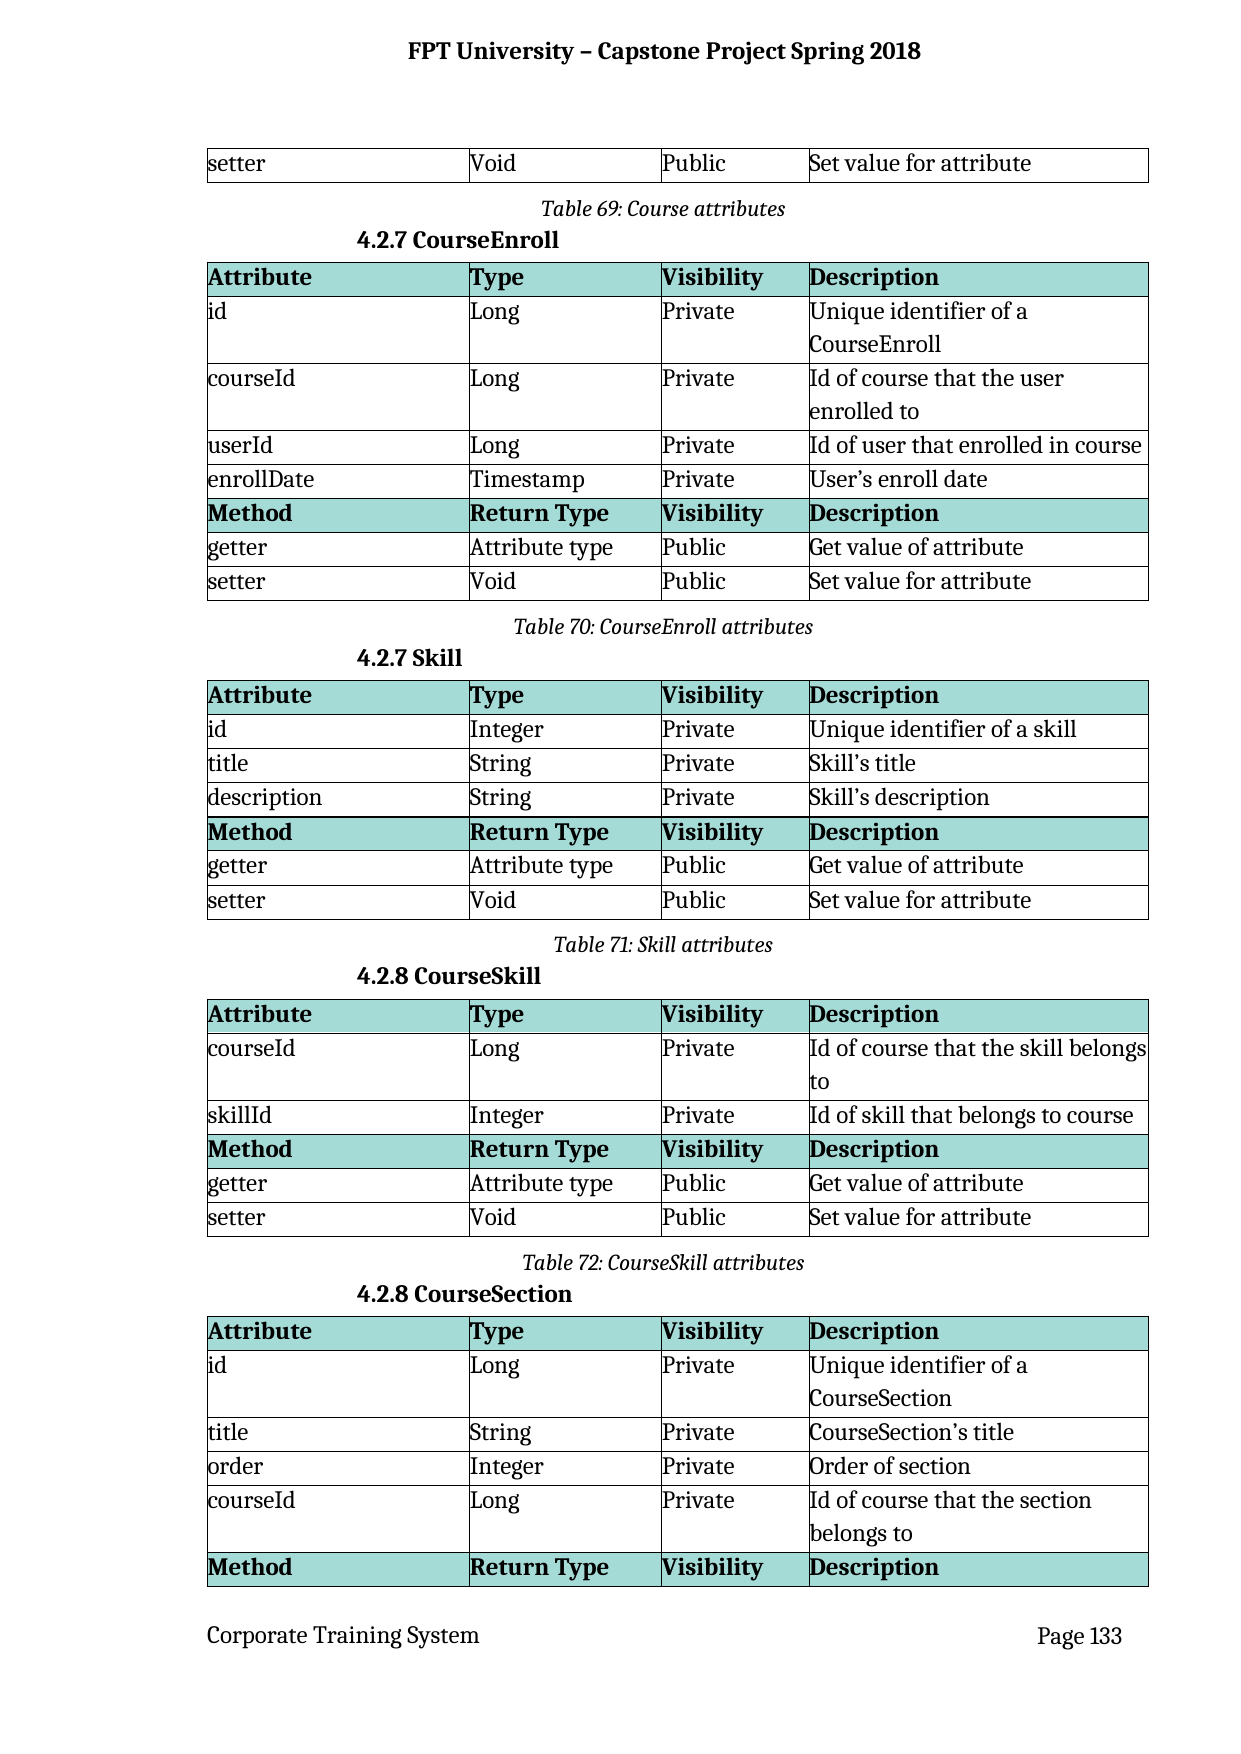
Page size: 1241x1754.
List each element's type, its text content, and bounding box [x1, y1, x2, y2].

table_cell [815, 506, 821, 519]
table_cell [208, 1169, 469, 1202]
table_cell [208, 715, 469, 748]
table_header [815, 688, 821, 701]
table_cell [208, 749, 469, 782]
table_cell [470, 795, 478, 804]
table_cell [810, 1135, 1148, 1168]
subtitle 4.2.8 CourseSkill [357, 962, 1124, 991]
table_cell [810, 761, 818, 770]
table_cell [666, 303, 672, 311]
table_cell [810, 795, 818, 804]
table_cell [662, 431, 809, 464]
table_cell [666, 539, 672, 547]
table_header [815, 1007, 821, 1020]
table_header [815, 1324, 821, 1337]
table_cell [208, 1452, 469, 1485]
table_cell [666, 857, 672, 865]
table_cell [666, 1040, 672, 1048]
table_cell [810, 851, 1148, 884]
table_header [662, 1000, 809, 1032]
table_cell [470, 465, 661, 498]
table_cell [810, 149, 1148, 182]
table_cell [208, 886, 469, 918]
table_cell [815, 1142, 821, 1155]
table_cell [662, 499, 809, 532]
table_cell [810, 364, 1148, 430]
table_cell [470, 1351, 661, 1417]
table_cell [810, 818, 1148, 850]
list Table : Course attributes [207, 195, 1122, 222]
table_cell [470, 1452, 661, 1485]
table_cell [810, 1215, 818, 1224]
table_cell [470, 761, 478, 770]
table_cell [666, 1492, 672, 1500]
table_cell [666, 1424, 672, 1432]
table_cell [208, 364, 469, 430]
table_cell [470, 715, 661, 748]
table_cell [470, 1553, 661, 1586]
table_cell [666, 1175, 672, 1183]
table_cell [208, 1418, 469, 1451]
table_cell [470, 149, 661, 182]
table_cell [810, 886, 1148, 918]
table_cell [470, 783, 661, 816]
list Table : CourseSkill attributes [207, 1249, 1122, 1276]
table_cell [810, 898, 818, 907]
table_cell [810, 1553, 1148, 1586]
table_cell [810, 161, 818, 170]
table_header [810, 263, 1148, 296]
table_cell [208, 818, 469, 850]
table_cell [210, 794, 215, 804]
subtitle 4.2.8 CourseSection [357, 1279, 1124, 1308]
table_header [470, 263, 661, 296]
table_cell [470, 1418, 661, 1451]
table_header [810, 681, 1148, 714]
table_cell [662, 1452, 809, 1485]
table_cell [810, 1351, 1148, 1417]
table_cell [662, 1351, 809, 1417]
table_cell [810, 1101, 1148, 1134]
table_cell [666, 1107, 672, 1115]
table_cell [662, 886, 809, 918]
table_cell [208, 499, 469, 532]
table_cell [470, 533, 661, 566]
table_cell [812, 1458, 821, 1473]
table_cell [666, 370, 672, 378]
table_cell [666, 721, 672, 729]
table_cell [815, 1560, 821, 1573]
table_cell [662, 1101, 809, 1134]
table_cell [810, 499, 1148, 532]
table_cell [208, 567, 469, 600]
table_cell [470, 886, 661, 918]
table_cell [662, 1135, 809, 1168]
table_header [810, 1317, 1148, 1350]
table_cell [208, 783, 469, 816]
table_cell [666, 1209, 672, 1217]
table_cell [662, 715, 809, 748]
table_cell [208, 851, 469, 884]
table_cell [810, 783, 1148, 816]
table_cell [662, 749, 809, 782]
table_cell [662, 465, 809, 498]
list Table : Skill attributes [207, 932, 1122, 958]
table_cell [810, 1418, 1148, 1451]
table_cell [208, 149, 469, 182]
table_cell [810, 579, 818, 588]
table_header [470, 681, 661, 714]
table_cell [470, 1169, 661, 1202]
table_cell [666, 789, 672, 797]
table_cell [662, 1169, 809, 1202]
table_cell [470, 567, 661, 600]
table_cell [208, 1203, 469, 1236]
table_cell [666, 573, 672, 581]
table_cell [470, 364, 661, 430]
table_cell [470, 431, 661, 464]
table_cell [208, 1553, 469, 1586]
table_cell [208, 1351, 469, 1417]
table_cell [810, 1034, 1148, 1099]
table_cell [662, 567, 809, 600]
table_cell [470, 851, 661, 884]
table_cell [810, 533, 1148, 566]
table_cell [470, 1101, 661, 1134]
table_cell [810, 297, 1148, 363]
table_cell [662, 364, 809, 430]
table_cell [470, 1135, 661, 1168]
list Table : CourseEnroll attributes [207, 614, 1122, 640]
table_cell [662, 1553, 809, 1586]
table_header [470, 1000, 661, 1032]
subtitle 4.2.7 Skill [357, 644, 1124, 673]
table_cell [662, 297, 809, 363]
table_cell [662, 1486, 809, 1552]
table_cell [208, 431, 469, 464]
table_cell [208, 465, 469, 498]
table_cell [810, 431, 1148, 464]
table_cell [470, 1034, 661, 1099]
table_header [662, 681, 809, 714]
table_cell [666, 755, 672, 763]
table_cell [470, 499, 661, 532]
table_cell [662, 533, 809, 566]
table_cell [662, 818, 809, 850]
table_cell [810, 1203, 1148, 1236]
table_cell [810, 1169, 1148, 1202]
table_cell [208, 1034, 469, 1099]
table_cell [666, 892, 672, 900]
subtitle 4.2.7 CourseEnroll [357, 226, 1124, 254]
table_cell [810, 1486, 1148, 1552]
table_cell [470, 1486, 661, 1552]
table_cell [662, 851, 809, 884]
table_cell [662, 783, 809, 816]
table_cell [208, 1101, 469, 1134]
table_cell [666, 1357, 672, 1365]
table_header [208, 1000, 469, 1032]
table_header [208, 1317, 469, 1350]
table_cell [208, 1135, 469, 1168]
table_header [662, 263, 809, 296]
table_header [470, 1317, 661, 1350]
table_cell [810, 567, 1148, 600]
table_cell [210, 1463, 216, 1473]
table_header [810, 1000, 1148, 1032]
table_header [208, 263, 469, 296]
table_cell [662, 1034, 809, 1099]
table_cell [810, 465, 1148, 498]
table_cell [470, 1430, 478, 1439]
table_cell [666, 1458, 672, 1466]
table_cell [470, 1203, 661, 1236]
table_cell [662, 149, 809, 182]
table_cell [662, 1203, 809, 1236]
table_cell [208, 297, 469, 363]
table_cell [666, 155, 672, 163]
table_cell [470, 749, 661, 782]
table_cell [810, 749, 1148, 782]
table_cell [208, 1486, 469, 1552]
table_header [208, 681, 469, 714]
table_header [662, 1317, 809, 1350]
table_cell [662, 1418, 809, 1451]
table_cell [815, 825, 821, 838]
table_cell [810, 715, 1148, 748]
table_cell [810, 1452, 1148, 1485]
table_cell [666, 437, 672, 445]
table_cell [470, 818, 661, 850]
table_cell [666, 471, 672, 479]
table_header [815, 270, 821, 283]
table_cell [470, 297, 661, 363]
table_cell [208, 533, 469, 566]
